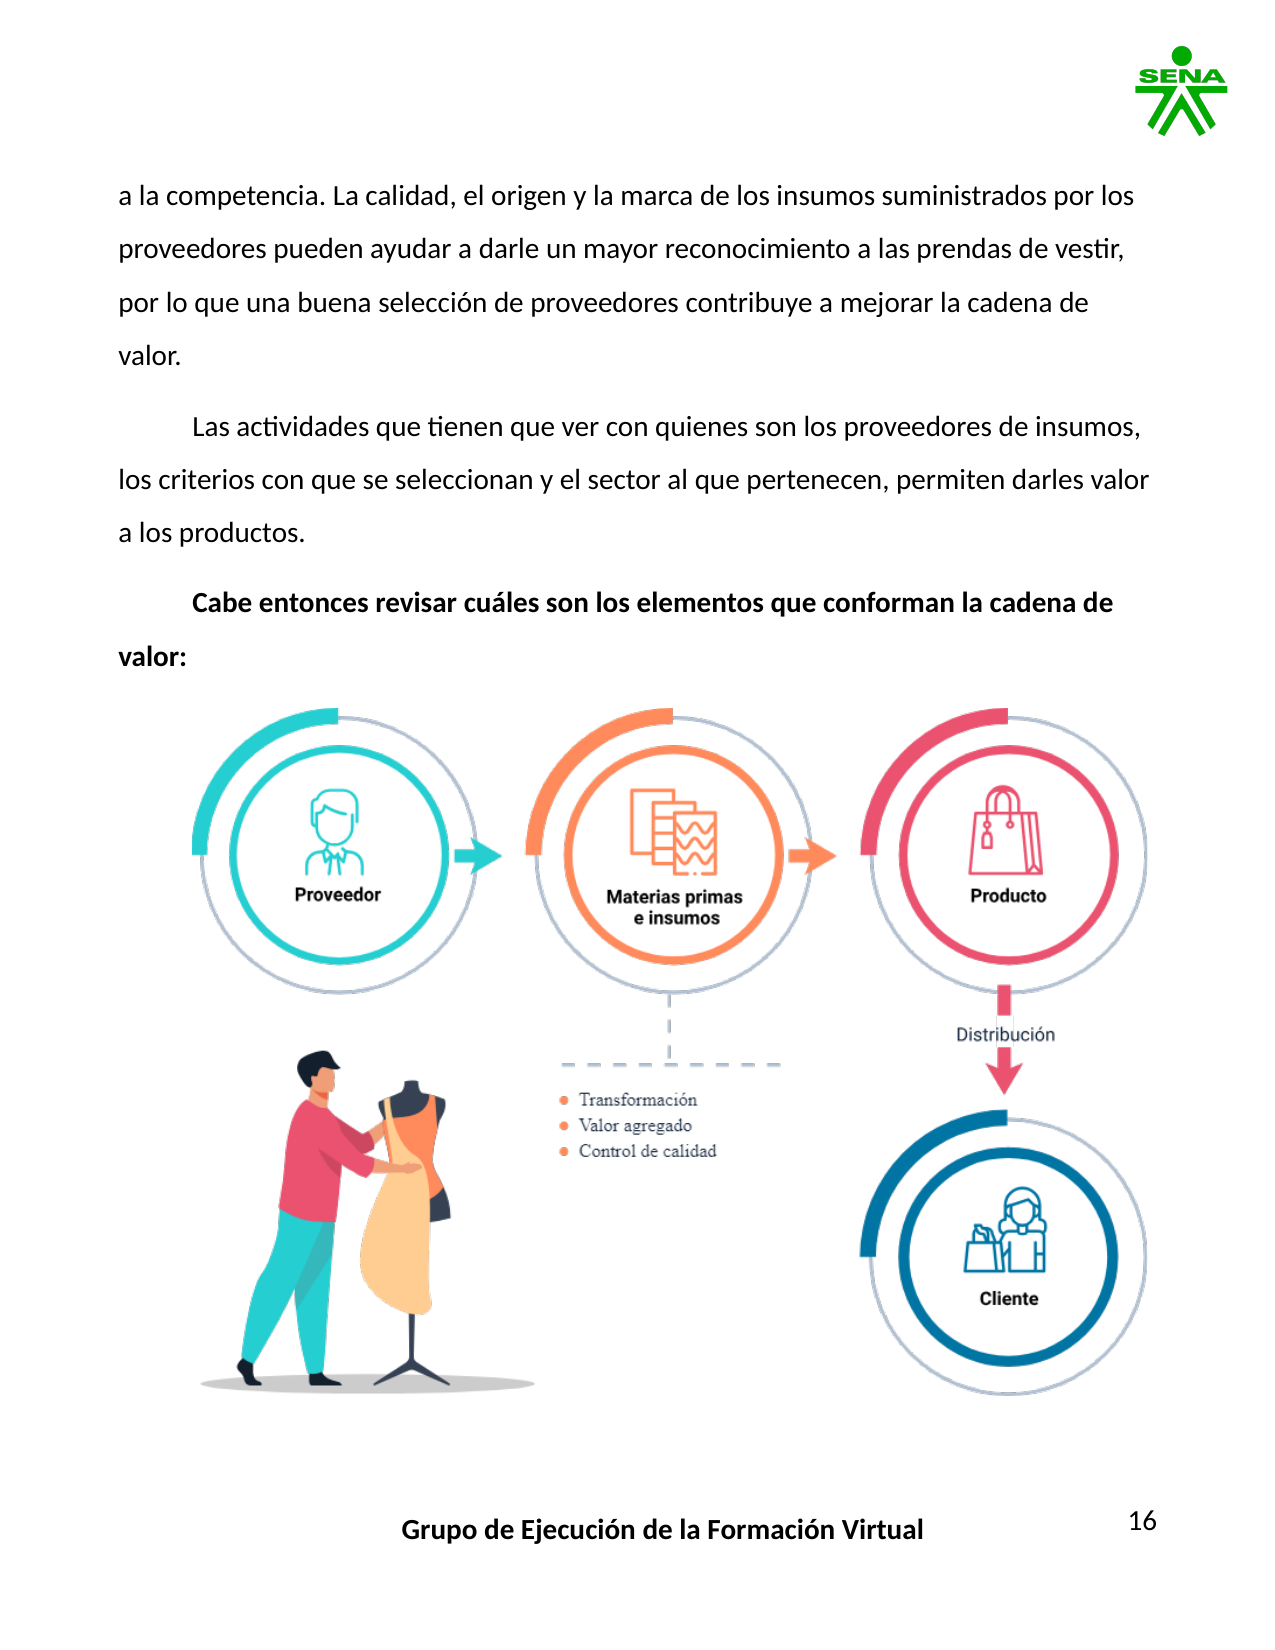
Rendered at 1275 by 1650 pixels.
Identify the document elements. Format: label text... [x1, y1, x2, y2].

text Cabe entonces revisar cuáles son los elementos que conforman la cadena de valor: [118, 584, 1157, 674]
text Las actividades que tienen que ver con quienes son los proveedores de insumos, los criterios con que se seleccionan y el sector al que pertenecen, permiten darles valor a los productos. [118, 408, 1157, 550]
picture [192, 708, 1148, 1396]
picture [1135, 46, 1228, 136]
